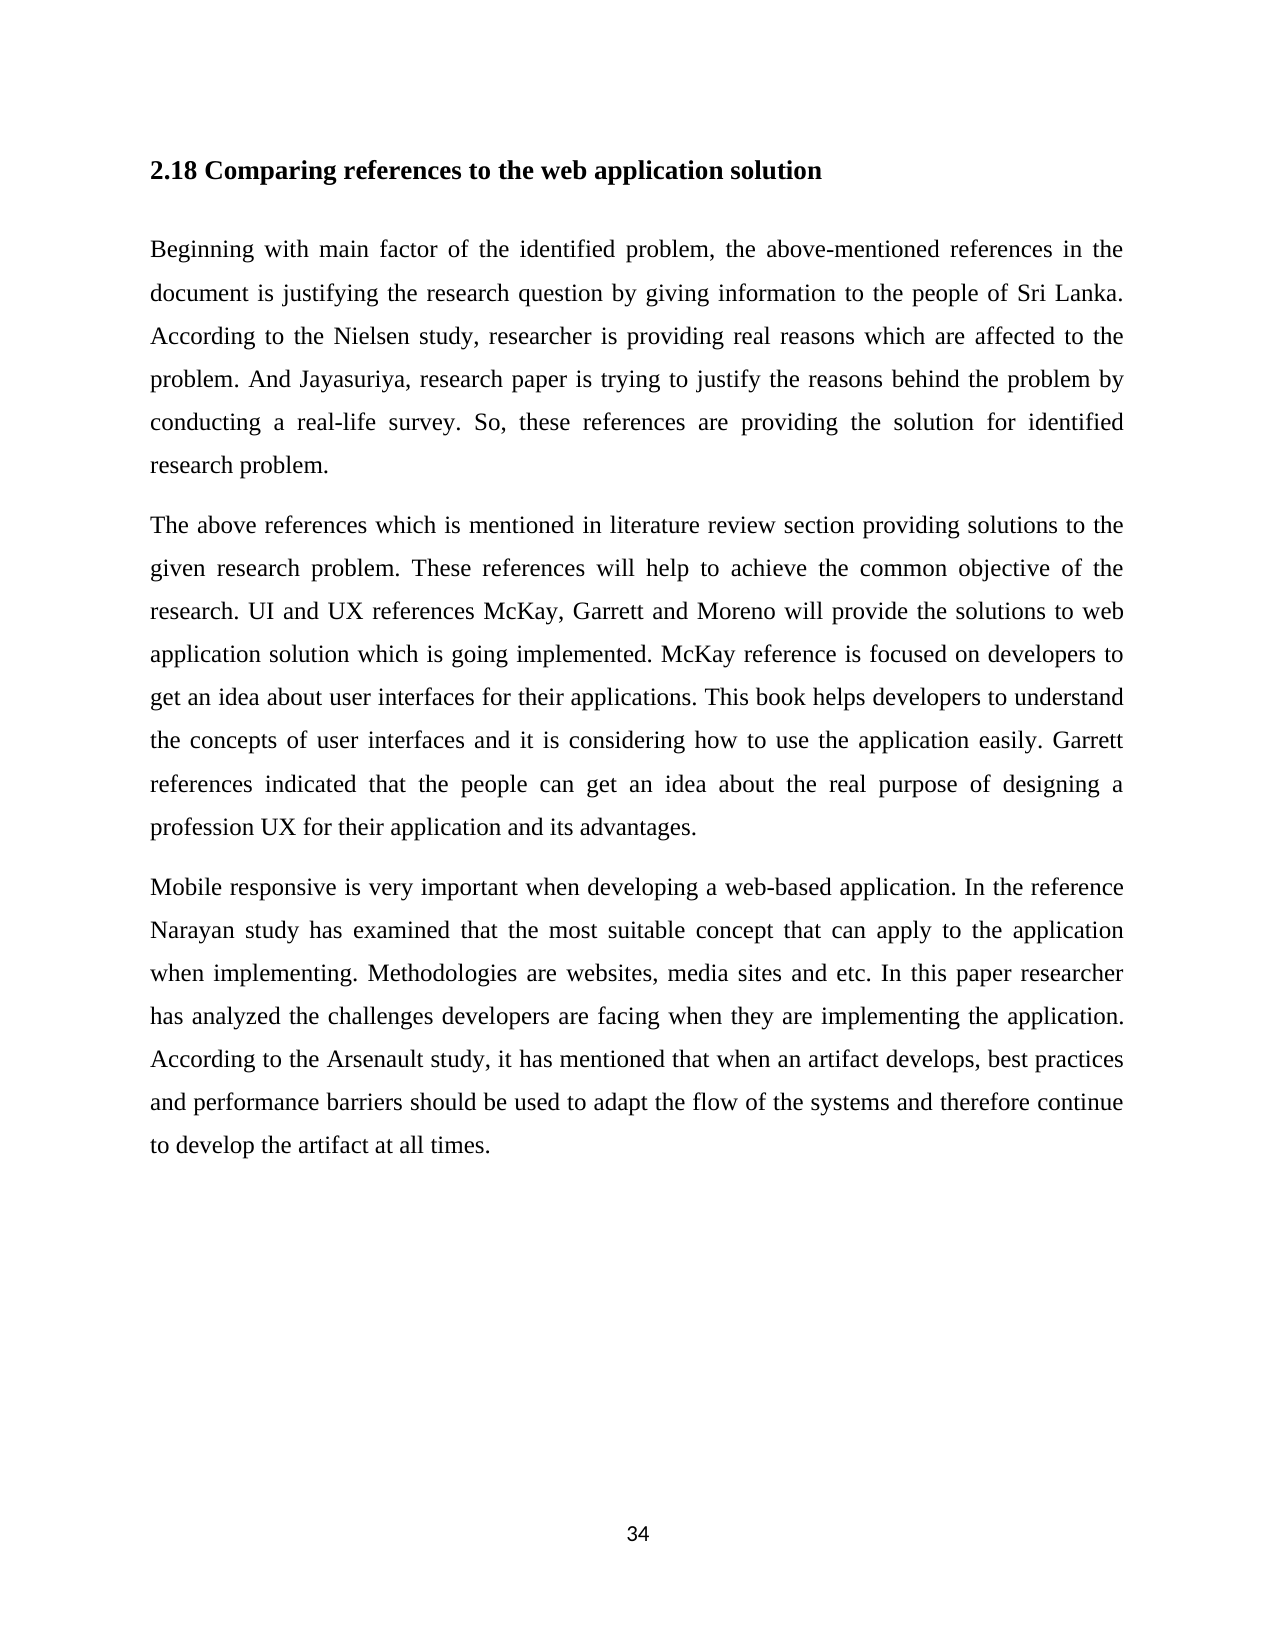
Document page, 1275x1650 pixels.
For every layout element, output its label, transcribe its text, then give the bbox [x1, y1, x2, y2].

subtitle 2.18 Comparing references to the web application solution [150, 154, 1125, 185]
text Mobile responsive is very important when developing a web-based application. In the reference Narayan study has examined that the most suitable concept that can apply to the application when implementing. Methodologies are websites, media sites and etc. In this paper researcher has analyzed the challenges developers are facing when they are implementing the application. According to the Arsenault study, it has mentioned that when an artifact develops, best practices and performance barriers should be used to adapt the flow of the systems and therefore continue to develop the artifact at all times. [150, 872, 1125, 1159]
text Beginning with main factor of the identified problem, the above-mentioned references in the document is justifying the research question by giving information to the people of Sri Lanka. According to the Nielsen study, researcher is providing real reasons which are affected to the problem. And Jayasuriya, research paper is trying to justify the reasons behind the problem by conducting a real-life survey. So, these references are providing the solution for identified research problem. [150, 234, 1125, 479]
text The above references which is mentioned in literature review section providing solutions to the given research problem. These references will help to achieve the common objective of the research. UI and UX references McKay, Garrett and Moreno will provide the solutions to web application solution which is going implemented. McKay reference is focused on developers to get an idea about user interfaces for their applications. This book helps developers to understand the concepts of user interfaces and it is considering how to use the application easily. Garrett references indicated that the people can get an idea about the real purpose of designing a profession UX for their application and its advantages. [150, 510, 1125, 841]
